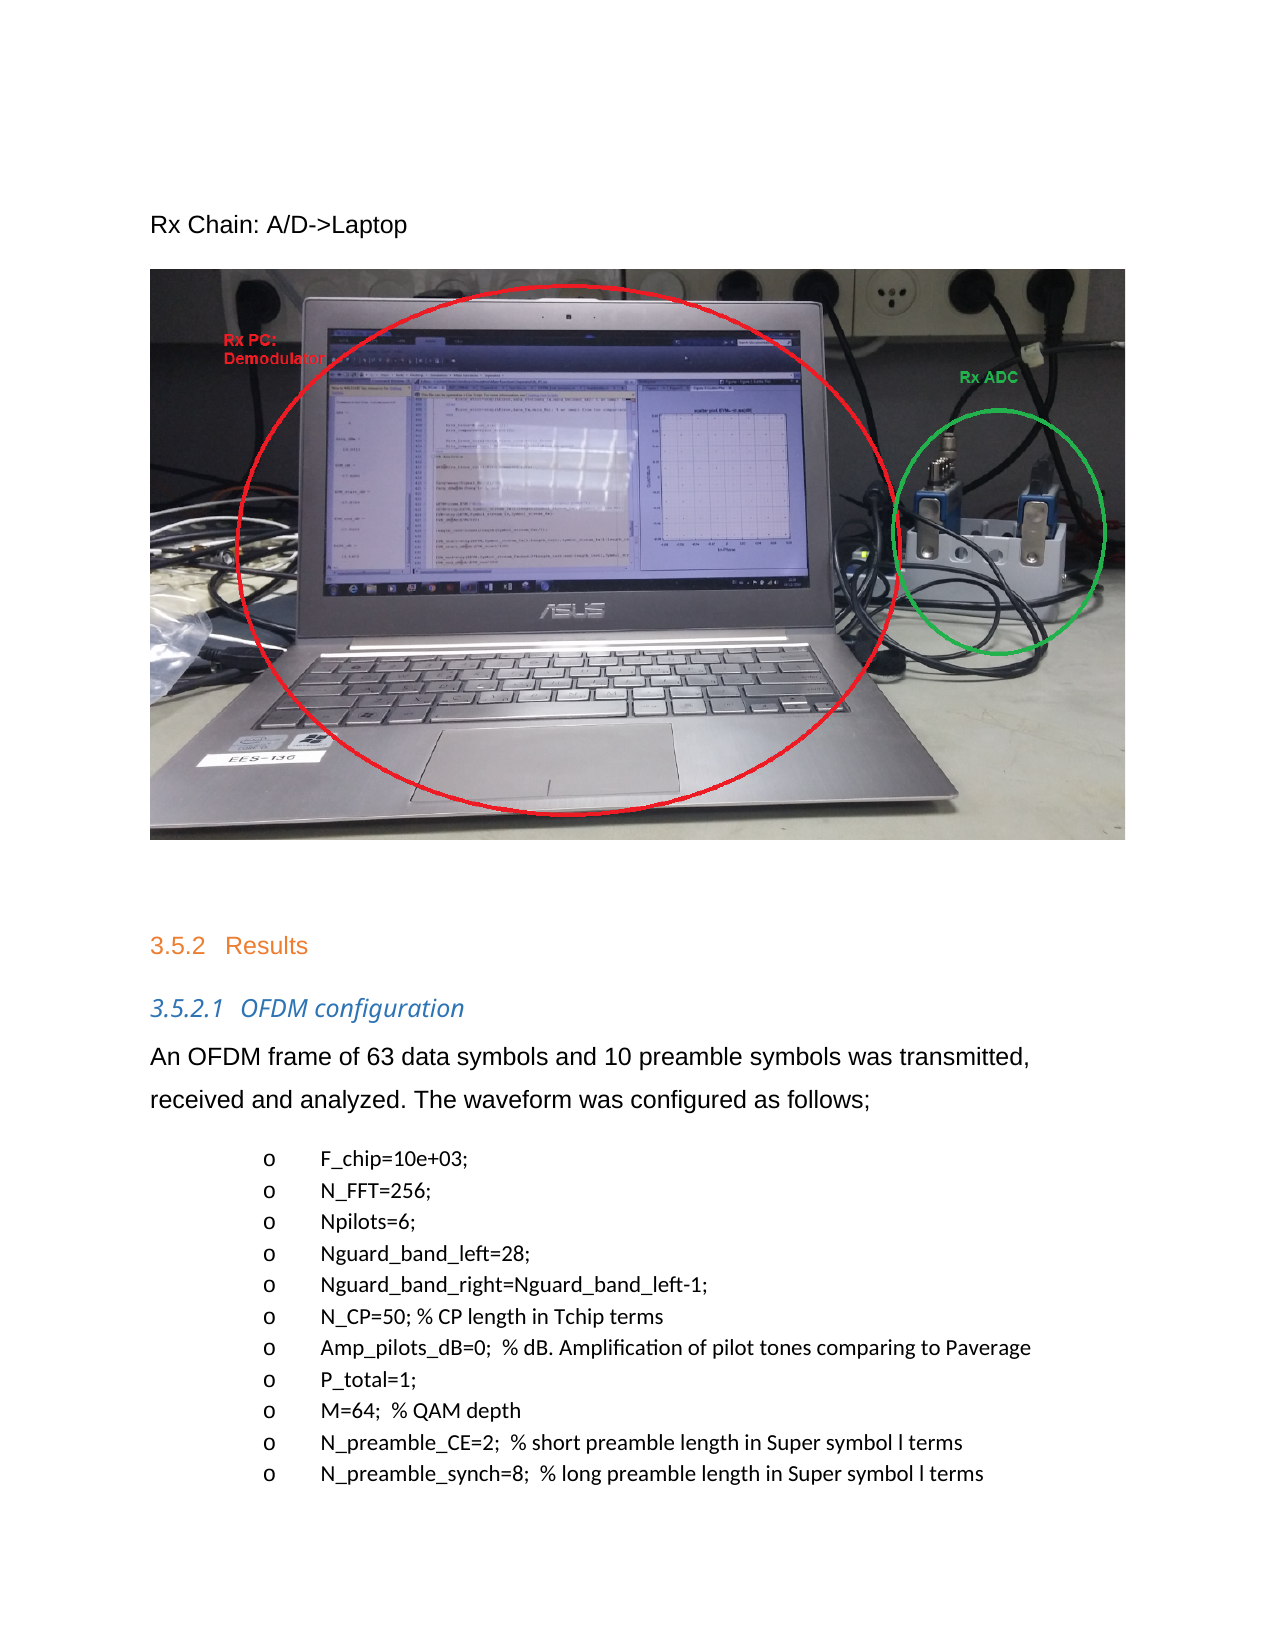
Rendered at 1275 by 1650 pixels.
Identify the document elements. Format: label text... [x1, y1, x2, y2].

list N_CP=50; % CP length in Tchip terms [262, 1302, 1125, 1331]
list N_preamble_CE=2; % short preamble length in Super symbol l terms [262, 1428, 1125, 1457]
list Nguard_band_left=28; [262, 1239, 1125, 1268]
list N_preamble_synch=8; % long preamble length in Super symbol l terms [262, 1459, 1125, 1488]
list Amp_pilots_dB=0; % dB. Amplification of pilot tones comparing to Paverage [262, 1333, 1125, 1362]
subtitle Results [150, 931, 1125, 959]
text An OFDM frame of 63 data symbols and 10 preamble symbols was transmitted, received and analyzed. The waveform was configured as follows; [150, 1042, 1125, 1113]
text Rx Chain: A/D->Laptop [150, 210, 1125, 238]
list N_FFT=256; [262, 1176, 1125, 1205]
list P_total=1; [262, 1365, 1125, 1394]
subtitle OFDM configuration [150, 991, 1125, 1024]
list M=64; % QAM depth [262, 1396, 1125, 1425]
list Npilots=6; [262, 1207, 1125, 1237]
list F_chip=10e+03; [262, 1144, 1125, 1174]
list Nguard_band_right=Nguard_band_left-1; [262, 1270, 1125, 1299]
picture [150, 269, 1125, 840]
